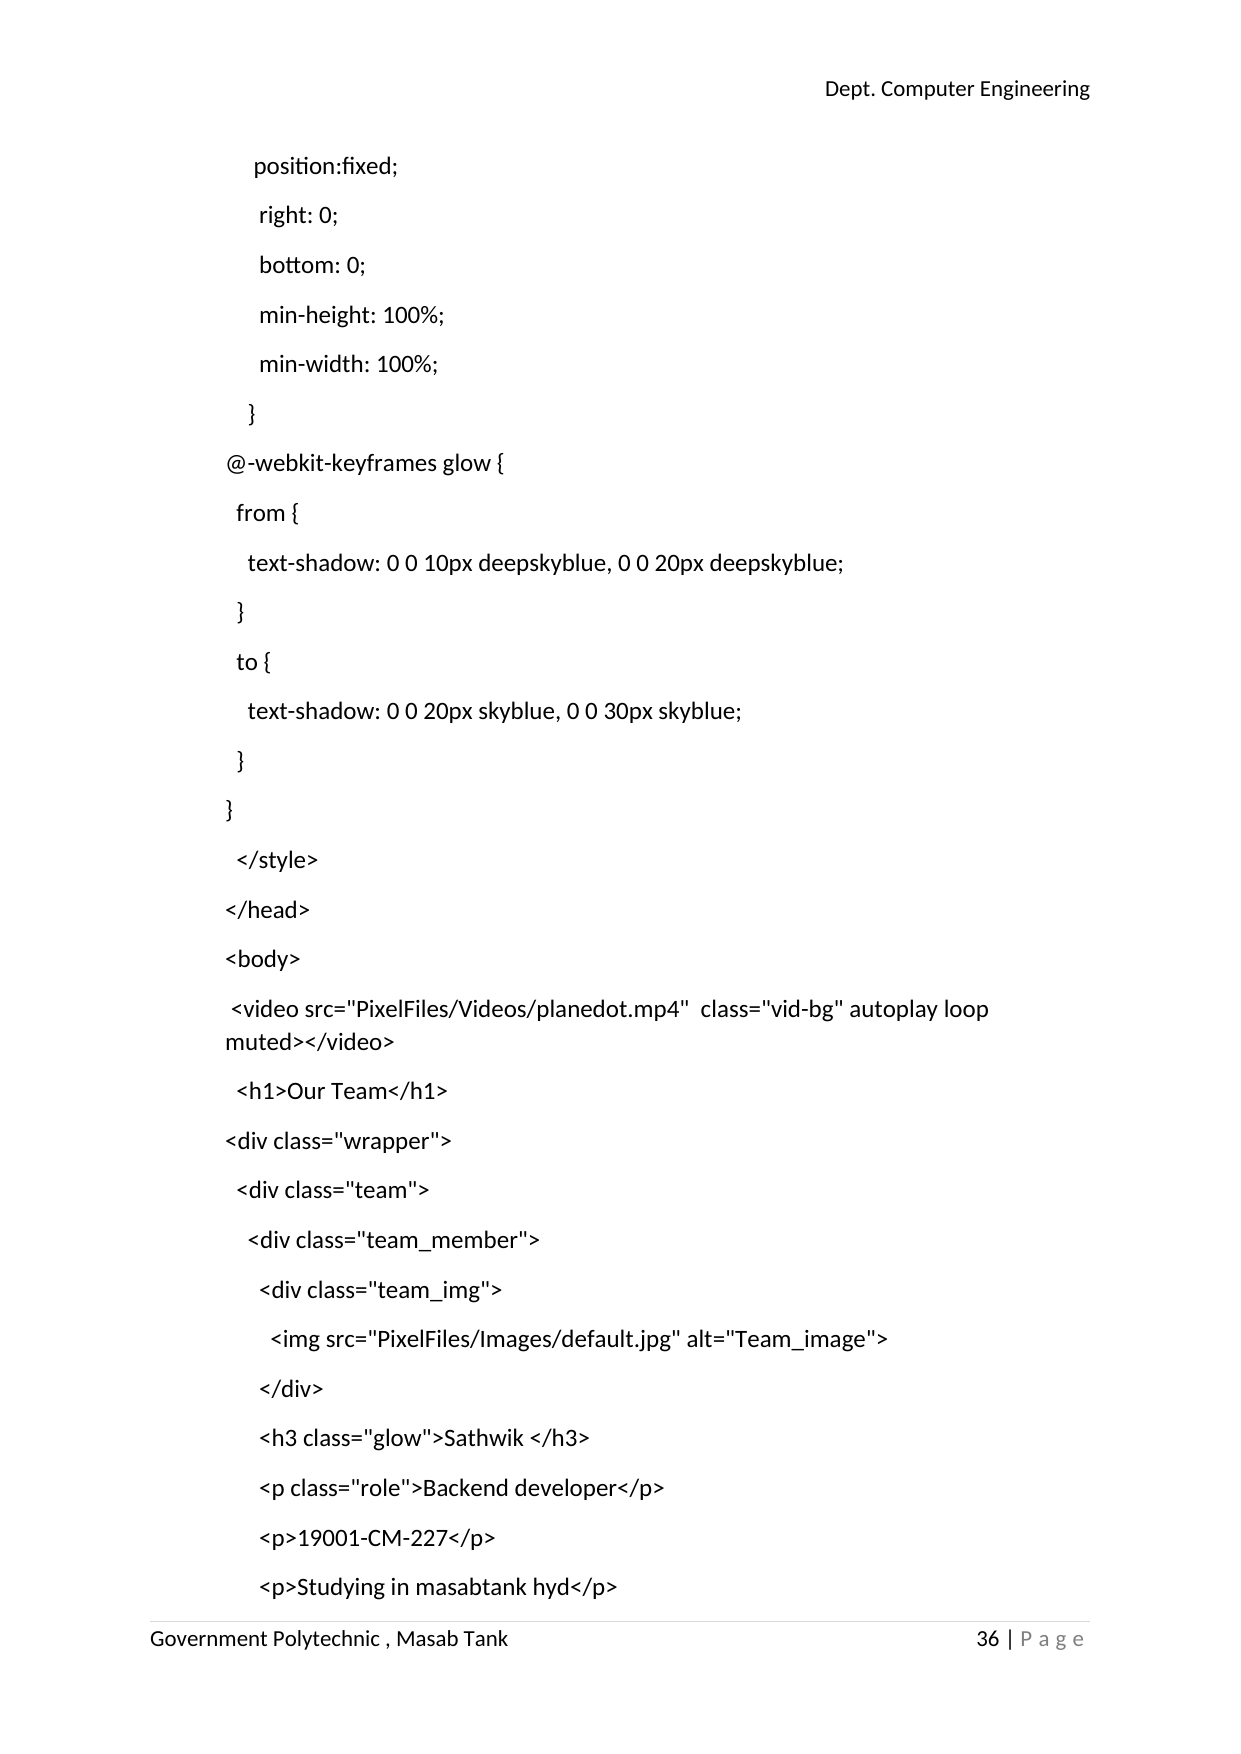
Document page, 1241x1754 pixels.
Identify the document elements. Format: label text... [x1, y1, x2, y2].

text } [225, 398, 1090, 428]
text min-width: 100%; [225, 348, 1090, 379]
text } [225, 794, 1090, 825]
text min-height: 100%; [225, 299, 1090, 329]
text <h1>Our Team</h1> [225, 1075, 1090, 1106]
text </head> [225, 894, 1090, 924]
text <h3 class="glow">Sathwik </h3> [225, 1422, 1090, 1453]
text to { [225, 646, 1090, 676]
text <div class="team_img"> [225, 1274, 1090, 1304]
text bottom: 0; [225, 249, 1090, 280]
text } [225, 596, 1090, 627]
text <video src="PixelFiles/Videos/planedot.mp4" class="vid-bg" autoplay loop muted></video> [225, 993, 1090, 1056]
text <p>19001-CM-227</p> [225, 1522, 1090, 1552]
text from { [225, 497, 1090, 528]
text <div class="team"> [225, 1174, 1090, 1205]
text right: 0; [225, 199, 1090, 230]
text <body> [225, 943, 1090, 974]
text <div class="team_member"> [225, 1224, 1090, 1255]
text <p class="role">Backend developer</p> [225, 1472, 1090, 1503]
text } [225, 745, 1090, 776]
text text-shadow: 0 0 20px skyblue, 0 0 30px skyblue; [225, 695, 1090, 726]
text <div class="wrapper"> [225, 1125, 1090, 1156]
text <img src="PixelFiles/Images/default.jpg" alt="Team_image"> [225, 1323, 1090, 1354]
text @-webkit-keyframes glow { [225, 447, 1090, 478]
text </style> [225, 844, 1090, 875]
text <p>Studying in masabtank hyd</p> [225, 1571, 1090, 1602]
text text-shadow: 0 0 10px deepskyblue, 0 0 20px deepskyblue; [225, 547, 1090, 577]
text </div> [225, 1373, 1090, 1403]
text position:fixed; [225, 150, 1090, 181]
